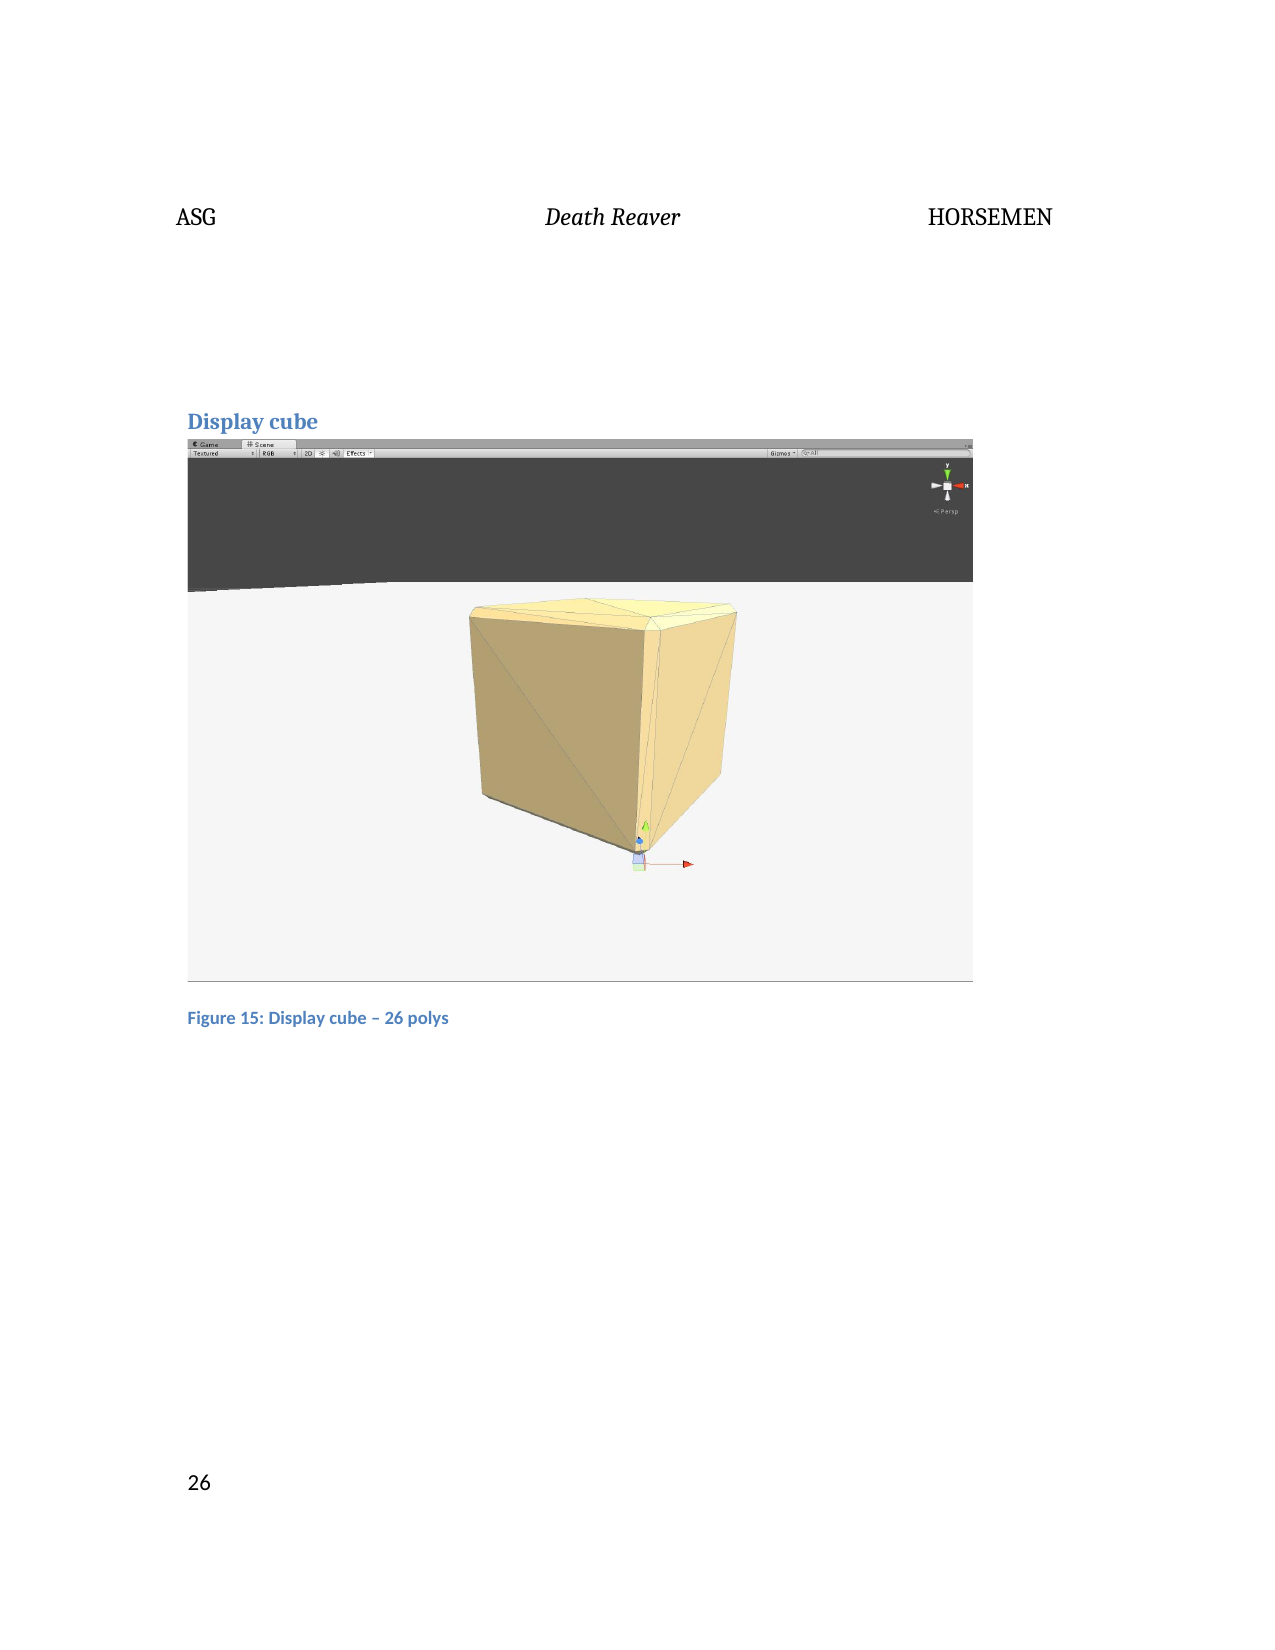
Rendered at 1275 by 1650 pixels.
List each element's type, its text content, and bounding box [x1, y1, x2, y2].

picture [187, 439, 973, 982]
subtitle Display cube [187, 409, 1087, 435]
